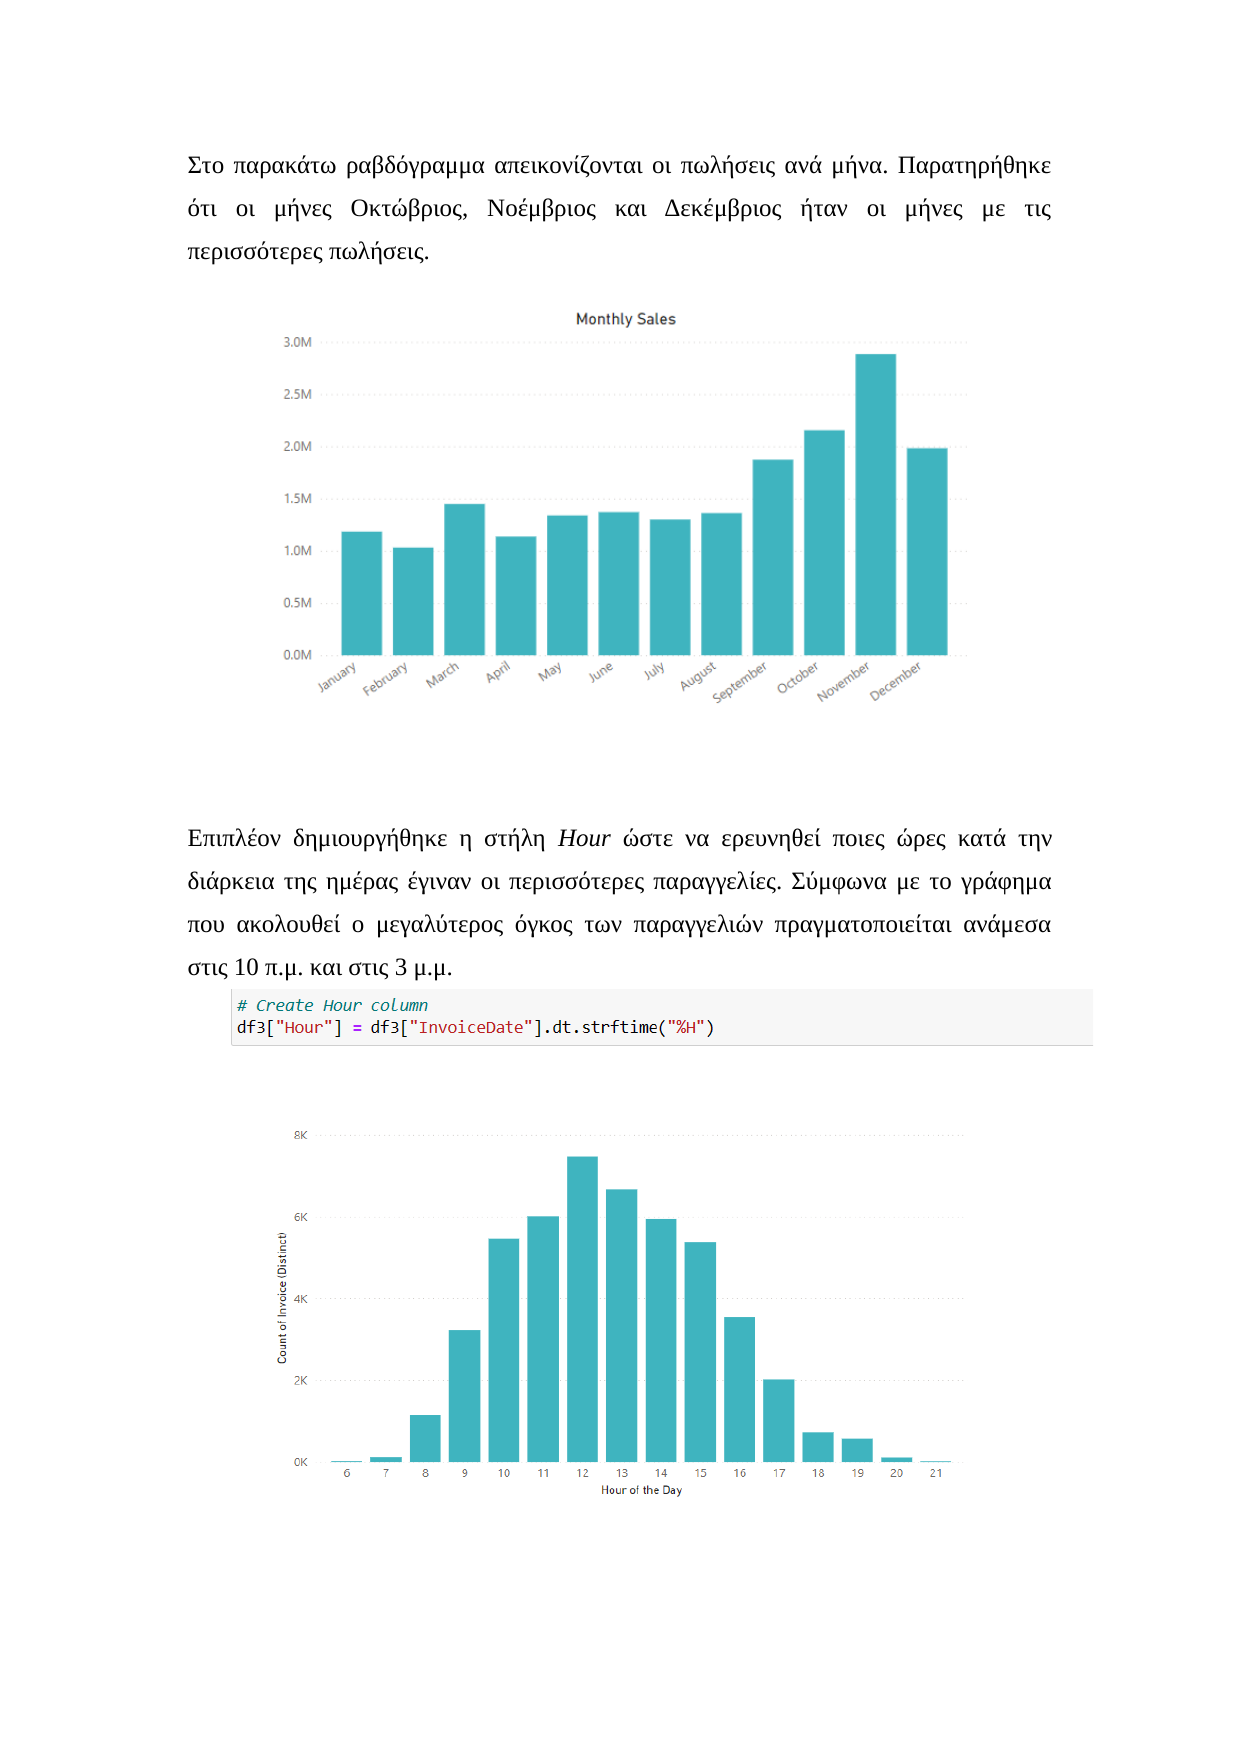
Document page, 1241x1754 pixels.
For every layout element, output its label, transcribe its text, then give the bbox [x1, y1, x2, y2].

text Επιπλέον δημιουργήθηκε η στήλη Hour ώστε να ερευνηθεί ποιες ώρες κατά την διάρκεια της ημέρας έγιναν οι περισσότερες παραγγελίες. Σύμφωνα με το γράφημα που ακολουθεί ο μεγαλύτερος όγκος των παραγγελιών πραγματοποιείται ανάμεσα στις 10 π.μ. και στις 3 μ.μ. [187, 823, 1053, 981]
picture [273, 301, 968, 718]
text Στο παρακάτω ραβδόγραμμα απεικονίζονται οι πωλήσεις ανά μήνα. Παρατηρήθηκε ότι οι μήνες Οκτώβριος, Νοέμβριος και Δεκέμβριος ήταν οι μήνες με τις περισσότερες πωλήσεις. [187, 150, 1053, 265]
picture [273, 1121, 968, 1498]
picture [220, 989, 1094, 1051]
